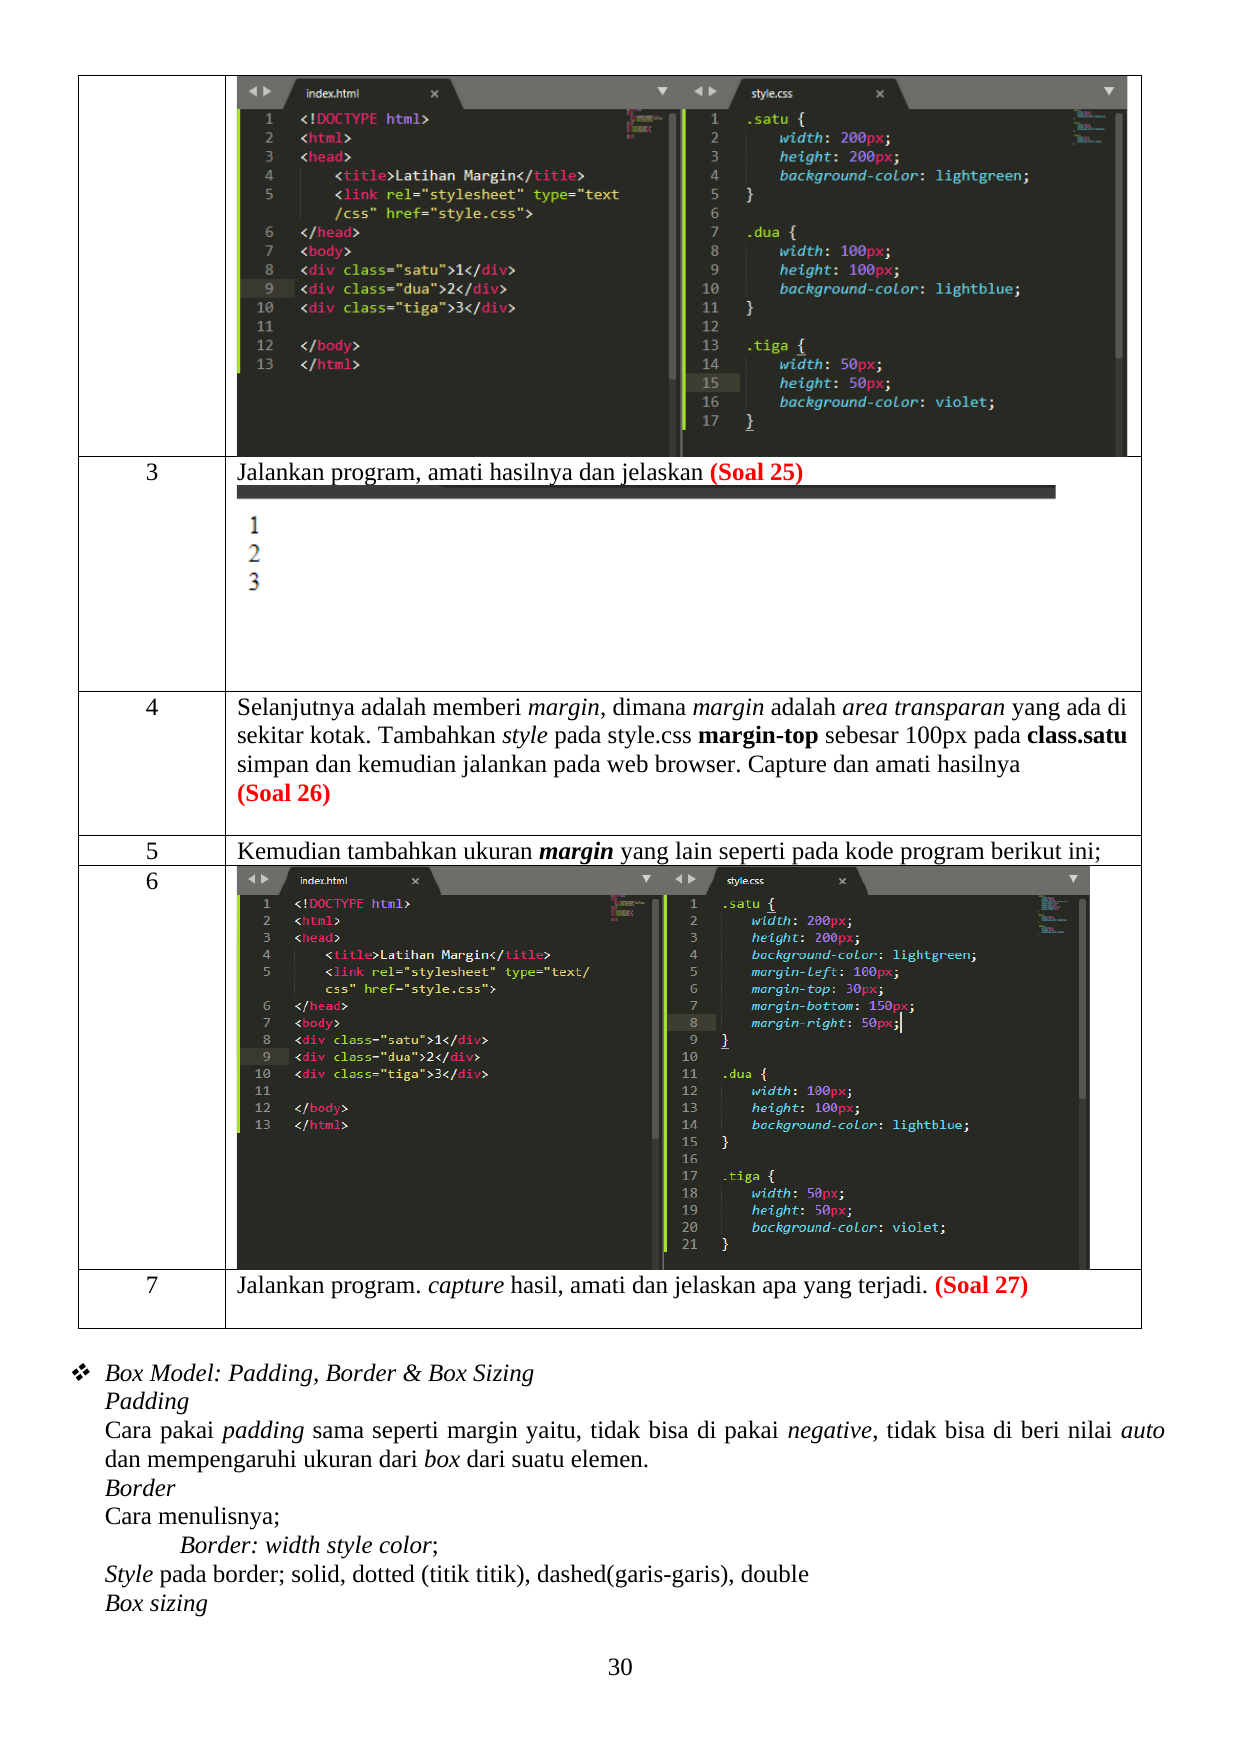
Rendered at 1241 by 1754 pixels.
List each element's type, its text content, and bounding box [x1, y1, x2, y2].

table_cell Jalankan program. capture hasil, amati dan jelaskan apa yang terjadi. (Soal 27) [226, 1270, 1141, 1328]
text Border: width style color; [104, 1530, 1165, 1559]
text Padding [104, 1386, 1165, 1415]
list Box Model: Padding, Border & Box Sizing [67, 1358, 1165, 1386]
text Box sizing [104, 1588, 1165, 1616]
text Cara menulisnya; [104, 1501, 1165, 1530]
table_cell 3 [79, 457, 225, 691]
text Cara pakai padding sama seperti margin yaitu, tidak bisa di pakai negative, tidak bisa di beri nilai auto dan mempengaruhi ukuran dari box dari suatu elemen. [104, 1415, 1165, 1473]
table_cell 5 [79, 836, 225, 865]
table_cell Kemudian tambahkan ukuran margin yang lain seperti pada kode program berikut ini; [226, 836, 1141, 865]
table_cell Jalankan program, amati hasilnya dan jelaskan (Soal 25) [226, 457, 1141, 691]
table_cell 2 [79, 76, 225, 456]
table_cell Selanjutnya adalah memberi margin, dimana margin adalah area transparan yang ada di sekitar kotak. Tambahkan style pada style.css margin-top sebesar 100px pada class.satu simpan dan kemudian jalankan pada web browser. Capture dan amati hasilnya (Soal 26) [226, 692, 1141, 835]
table_cell 7 [79, 1270, 225, 1328]
picture [236, 76, 1128, 457]
table_cell [226, 76, 236, 456]
table_cell 4 [79, 692, 225, 835]
text Border [104, 1473, 1165, 1501]
table_cell [1128, 76, 1141, 456]
table_cell 6 [79, 866, 225, 1269]
table_cell [226, 866, 236, 1269]
text Style pada border; solid, dotted (titik titik), dashed(garis-garis), double [104, 1559, 1165, 1588]
picture [236, 866, 1090, 1270]
table_cell [1090, 866, 1141, 1269]
picture [236, 485, 1056, 691]
